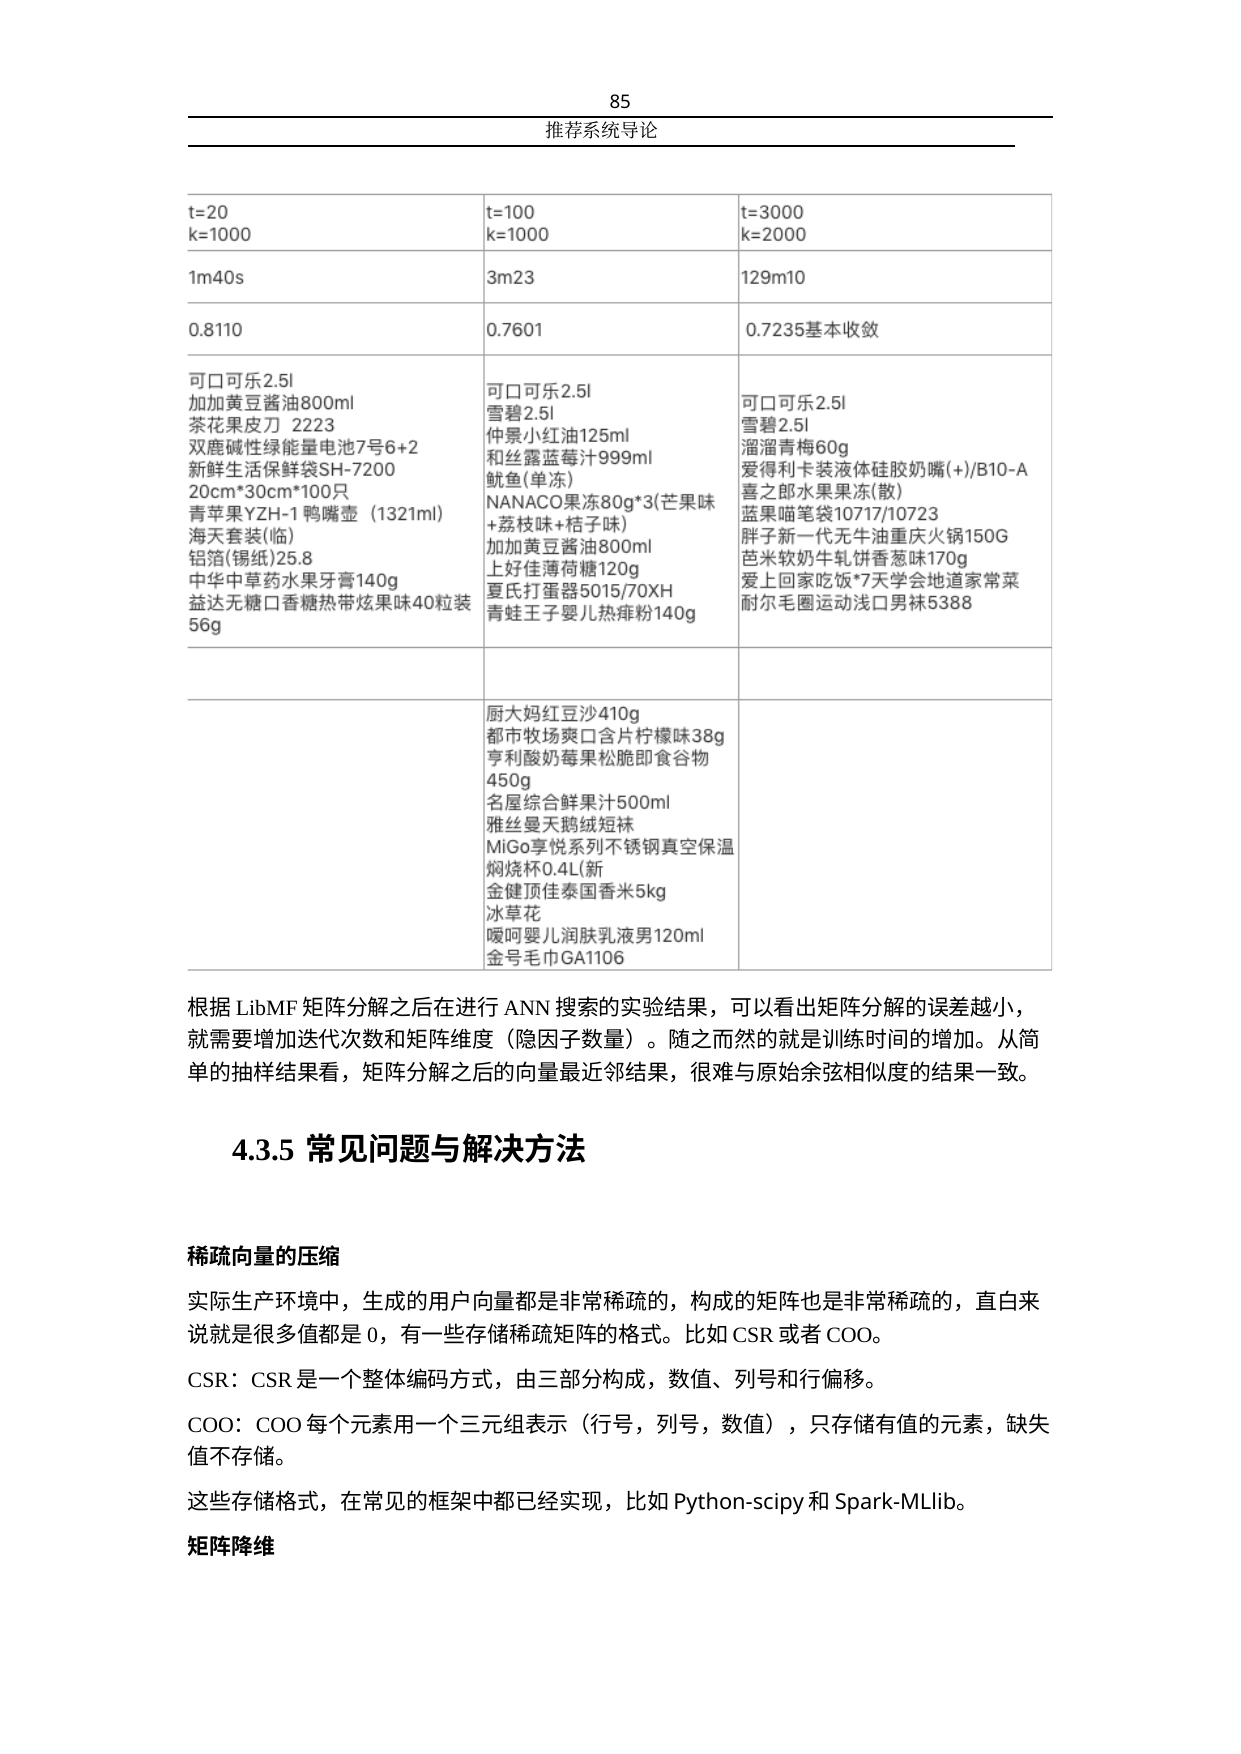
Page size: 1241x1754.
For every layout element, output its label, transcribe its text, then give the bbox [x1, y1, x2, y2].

text COO：COO每个元素用一个三元组表示（行号，列号，数值），只存储有值的元素，缺失值不存储。 [187, 1406, 1053, 1471]
text 稀疏向量的压缩 [187, 1239, 1053, 1271]
text 实际生产环境中，生成的用户向量都是非常稀疏的，构成的矩阵也是非常稀疏的，直白来说就是很多值都是0，有一些存储稀疏矩阵的格式。比如CSR或者COO。 [187, 1284, 1053, 1349]
text 根据LibMF矩阵分解之后在进行ANN搜索的实验结果，可以看出矩阵分解的误差越小，就需要增加迭代次数和矩阵维度（隐因子数量）。随之而然的就是训练时间的增加。从简单的抽样结果看，矩阵分解之后的向量最近邻结果，很难与原始余弦相似度的结果一致。 [187, 989, 1053, 1087]
picture [187, 190, 1053, 976]
text 矩阵降维 [187, 1529, 1053, 1561]
subtitle 常见问题与解决方法 [232, 1114, 1053, 1179]
text CSR：CSR是一个整体编码方式，由三部分构成，数值、列号和行偏移。 [187, 1361, 1053, 1394]
text 这些存储格式，在常见的框架中都已经实现，比如Python-scipy和Spark-MLlib。 [187, 1484, 1053, 1516]
